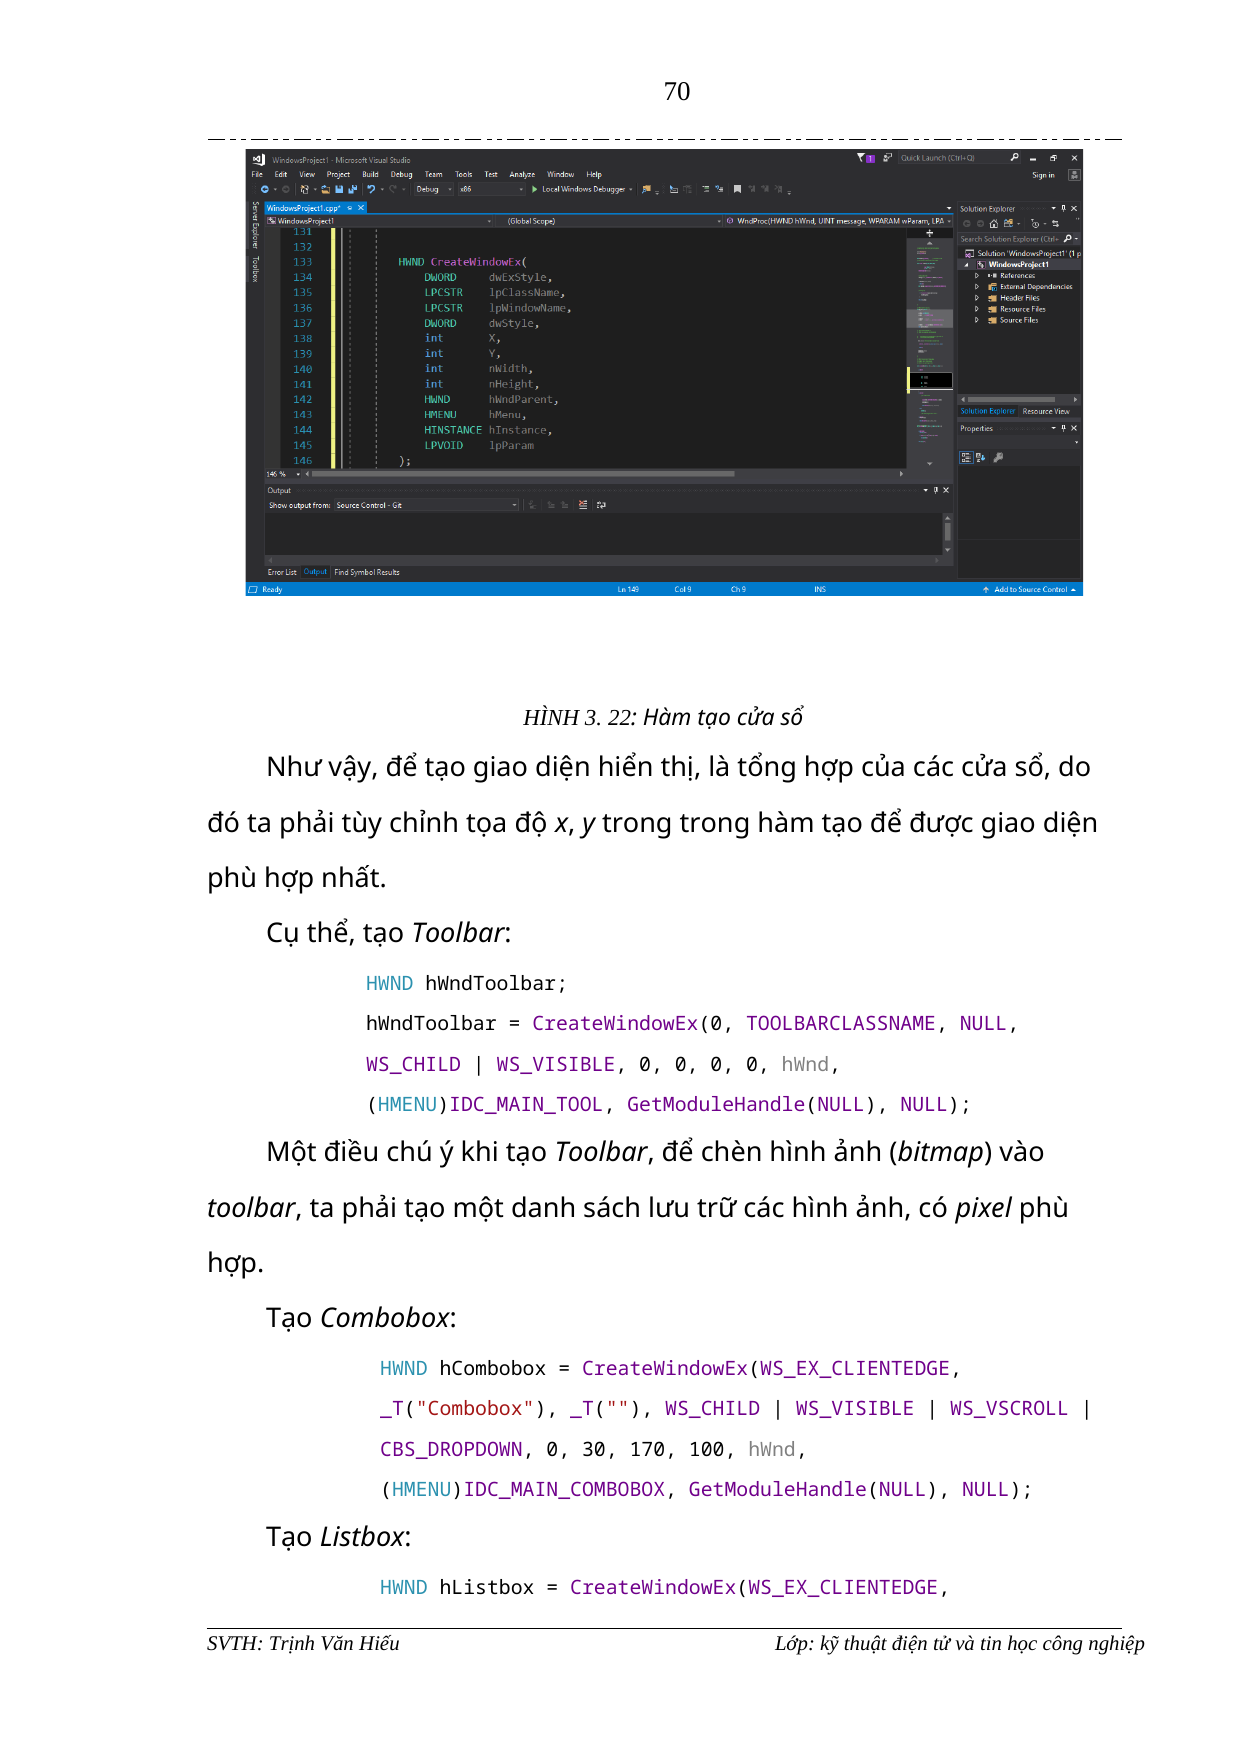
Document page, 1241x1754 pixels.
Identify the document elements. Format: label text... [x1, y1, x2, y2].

list Tạo Combobox: [207, 1299, 1122, 1336]
list Cụ thể, tạo Toolbar: [207, 914, 1122, 951]
table_header HWND hWndToolbar; hWndToolbar = CreateWindowEx(0, TOOLBARCLASSNAME, NULL, WS_CHILD | WS_VISIBLE, 0, 0, 0, 0, hWnd, (HMENU)IDC_MAIN_TOOL, GetModuleHandle(NULL), NULL); [355, 969, 1107, 1133]
picture [245, 149, 1084, 596]
list Một điều chú ý khi tạo Toolbar, để chèn hình ảnh (bitmap) vào toolbar, ta phải tạo một danh sách lưu trữ các hình ảnh, có pixel phù hợp. [207, 1133, 1122, 1280]
list Như vậy, để tạo giao diện hiển thị, là tổng hợp của các cửa sổ, do đó ta phải tùy chỉnh tọa độ x, y trong trong hàm tạo để được giao diện phù hợp nhất. [207, 748, 1122, 895]
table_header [369, 1573, 1122, 1600]
text Tạo Listbox: [207, 1518, 1122, 1554]
text HÌNH 3. 22: Hàm tạo cửa sổ [207, 701, 1122, 732]
table_header HWND hCombobox = CreateWindowEx(WS_EX_CLIENTEDGE, _T("Combobox"), _T(""), WS_CHILD | WS_VISIBLE | WS_VSCROLL | CBS_DROPDOWN, 0, 30, 170, 100, hWnd, (HMENU)IDC_MAIN_COMBOBOX, GetModuleHandle(NULL), NULL); [369, 1354, 1107, 1518]
